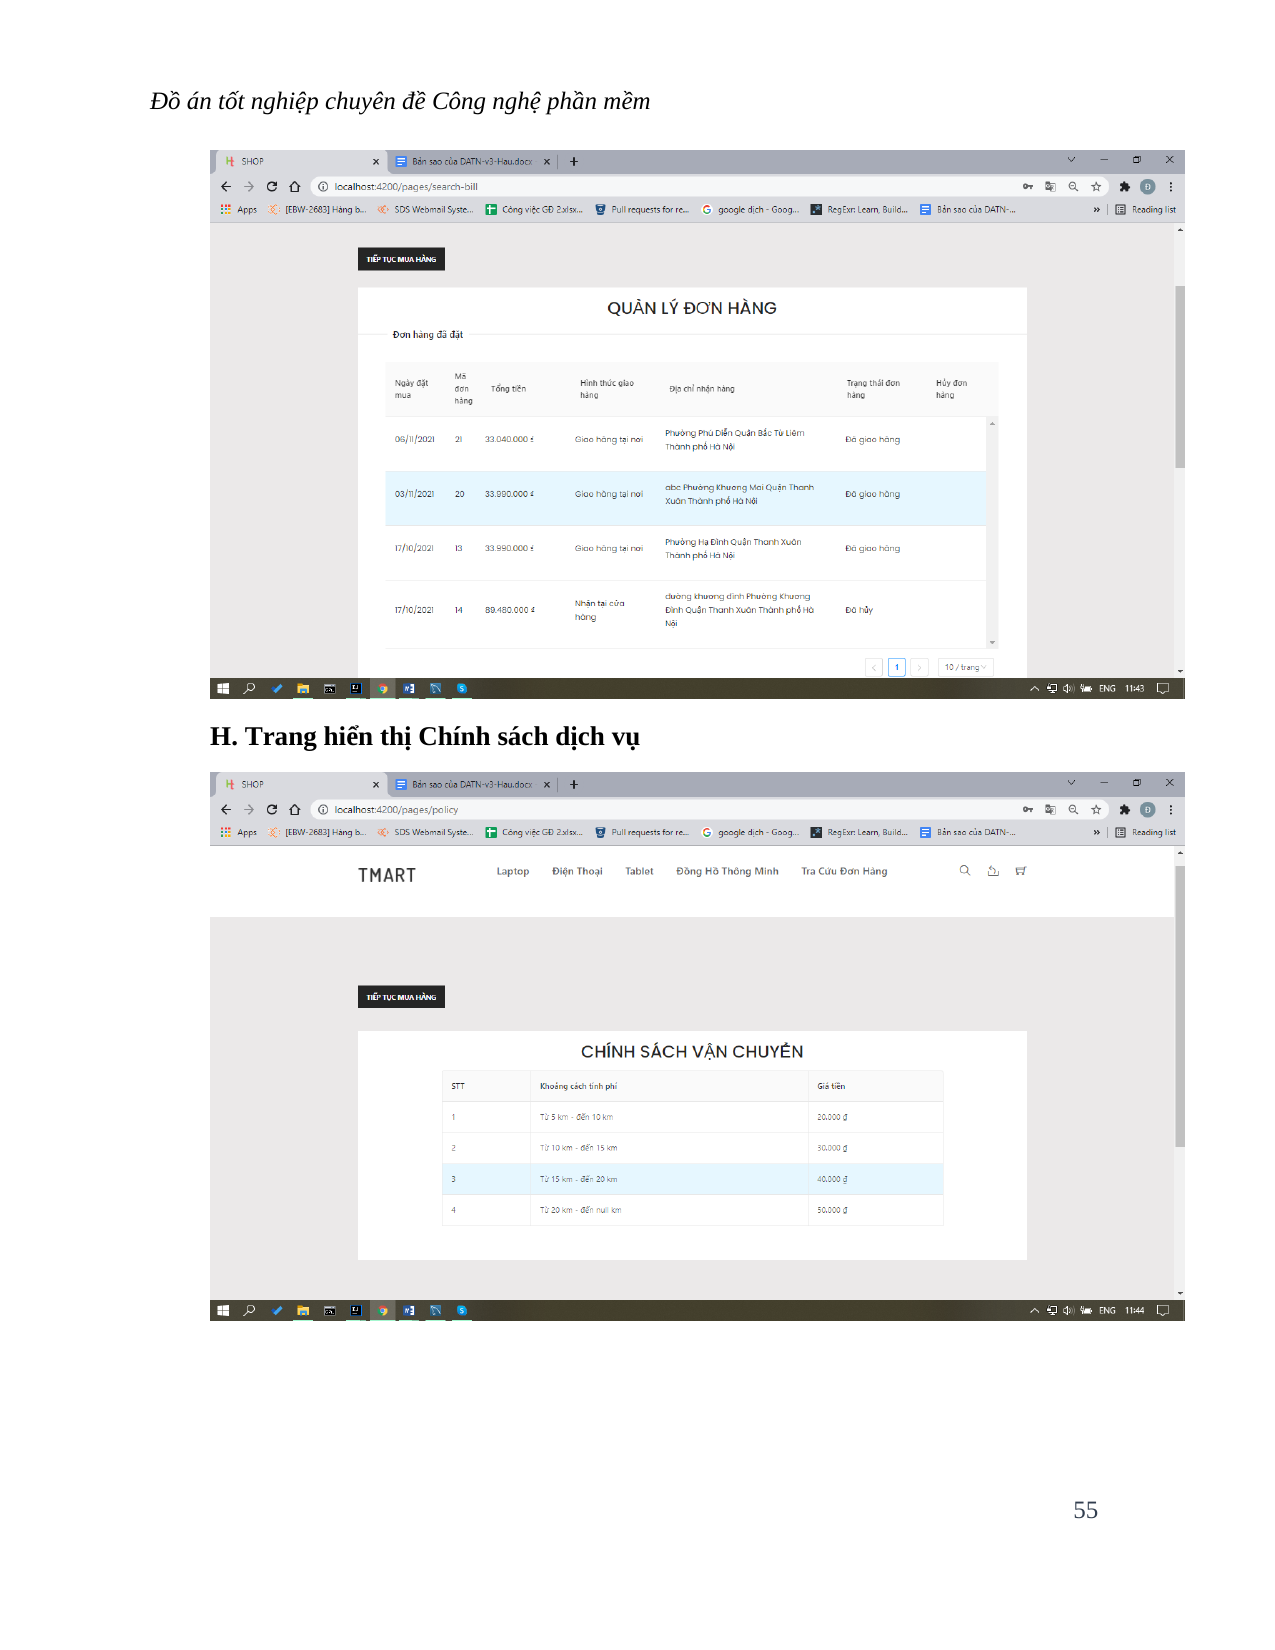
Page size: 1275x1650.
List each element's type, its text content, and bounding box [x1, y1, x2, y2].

text H. Trang hiển thị Chính sách dịch vụ [210, 720, 1125, 751]
picture [210, 150, 1185, 699]
picture [210, 772, 1185, 1321]
